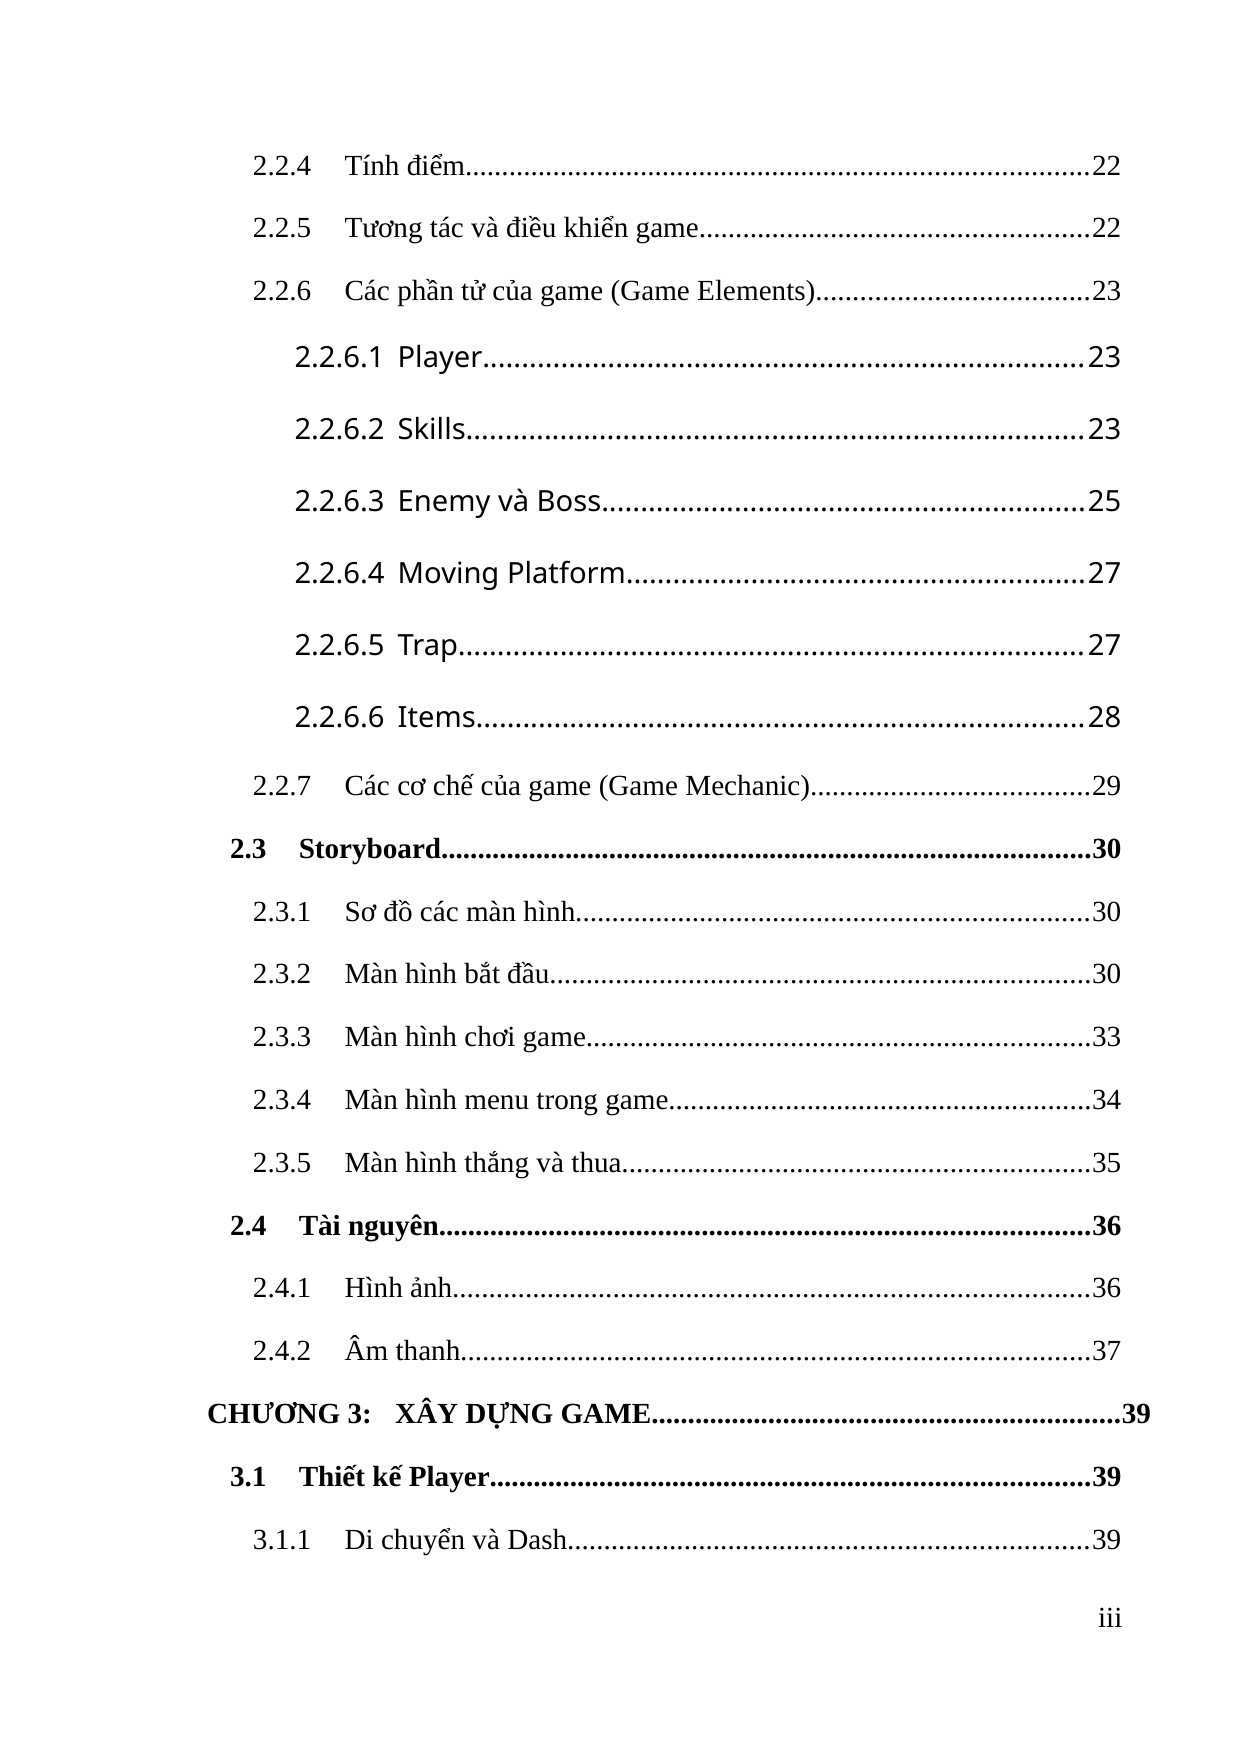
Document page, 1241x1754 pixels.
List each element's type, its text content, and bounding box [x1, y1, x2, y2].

text 3.1.1 Di chuyển và Dash 39 [253, 1522, 1122, 1555]
text 2.3.5 Màn hình thắng và thua 35 [253, 1145, 1122, 1178]
text 2.2.6.2 Skills 23 [294, 408, 1122, 448]
text 2.2.6 Các phần tử của game (Game Elements) 23 [253, 273, 1122, 307]
text 2.2.6.4 Moving Platform 27 [294, 552, 1122, 592]
text 2.3 Storyboard 30 [230, 831, 1122, 864]
text 3.1 Thiết kế Player 39 [230, 1459, 1122, 1492]
text 2.4.1 Hình ảnh 36 [253, 1271, 1122, 1304]
text 2.3.1 Sơ đồ các màn hình 30 [253, 894, 1122, 927]
text 2.2.6.5 Trap 27 [294, 624, 1122, 664]
text CHƯƠNG 3: XÂY DỰNG GAME 39 [207, 1396, 1122, 1430]
text 2.2.6.3 Enemy và Boss 25 [294, 480, 1122, 520]
text 2.2.6.1 Player 23 [294, 336, 1122, 376]
text 2.2.5 Tương tác và điều khiển game 22 [253, 211, 1122, 244]
text 2.4 Tài nguyên 36 [230, 1208, 1122, 1241]
text 2.3.2 Màn hình bắt đầu 30 [253, 956, 1122, 990]
text 2.4.2 Âm thanh 37 [253, 1333, 1122, 1367]
text 2.2.6.6 Items 28 [294, 696, 1122, 736]
text 2.2.4 Tính điểm 22 [253, 148, 1122, 181]
text 2.3.3 Màn hình chơi game 33 [253, 1019, 1122, 1053]
text 2.2.7 Các cơ chế của game (Game Mechanic) 29 [253, 768, 1122, 802]
text 2.3.4 Màn hình menu trong game 34 [253, 1082, 1122, 1116]
